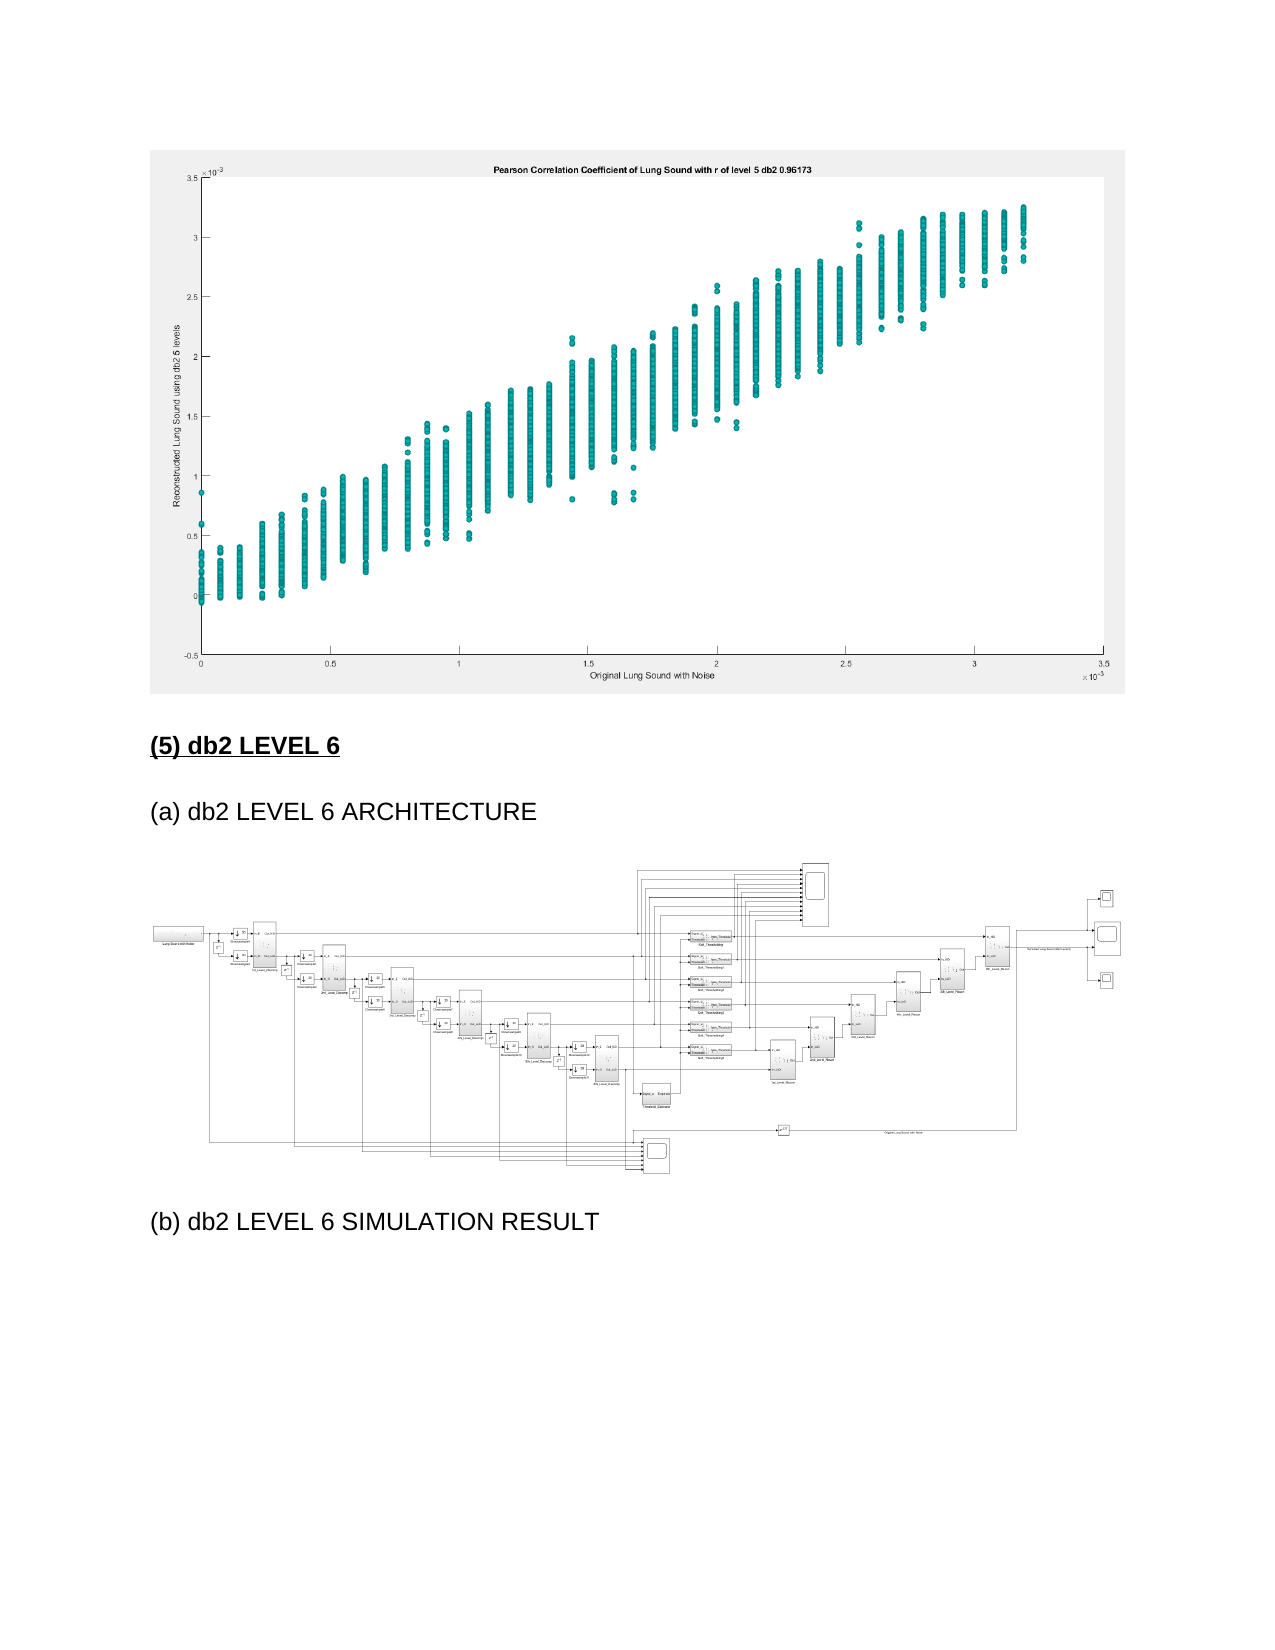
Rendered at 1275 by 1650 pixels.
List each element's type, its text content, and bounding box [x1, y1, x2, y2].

text (a) db2 LEVEL 6 ARCHITECTURE [150, 797, 1125, 825]
text (b) db2 LEVEL 6 SIMULATION RESULT [150, 1206, 1125, 1235]
picture [150, 829, 1125, 1203]
text (5) db2 LEVEL 6 [150, 731, 1125, 759]
picture [150, 150, 1125, 694]
